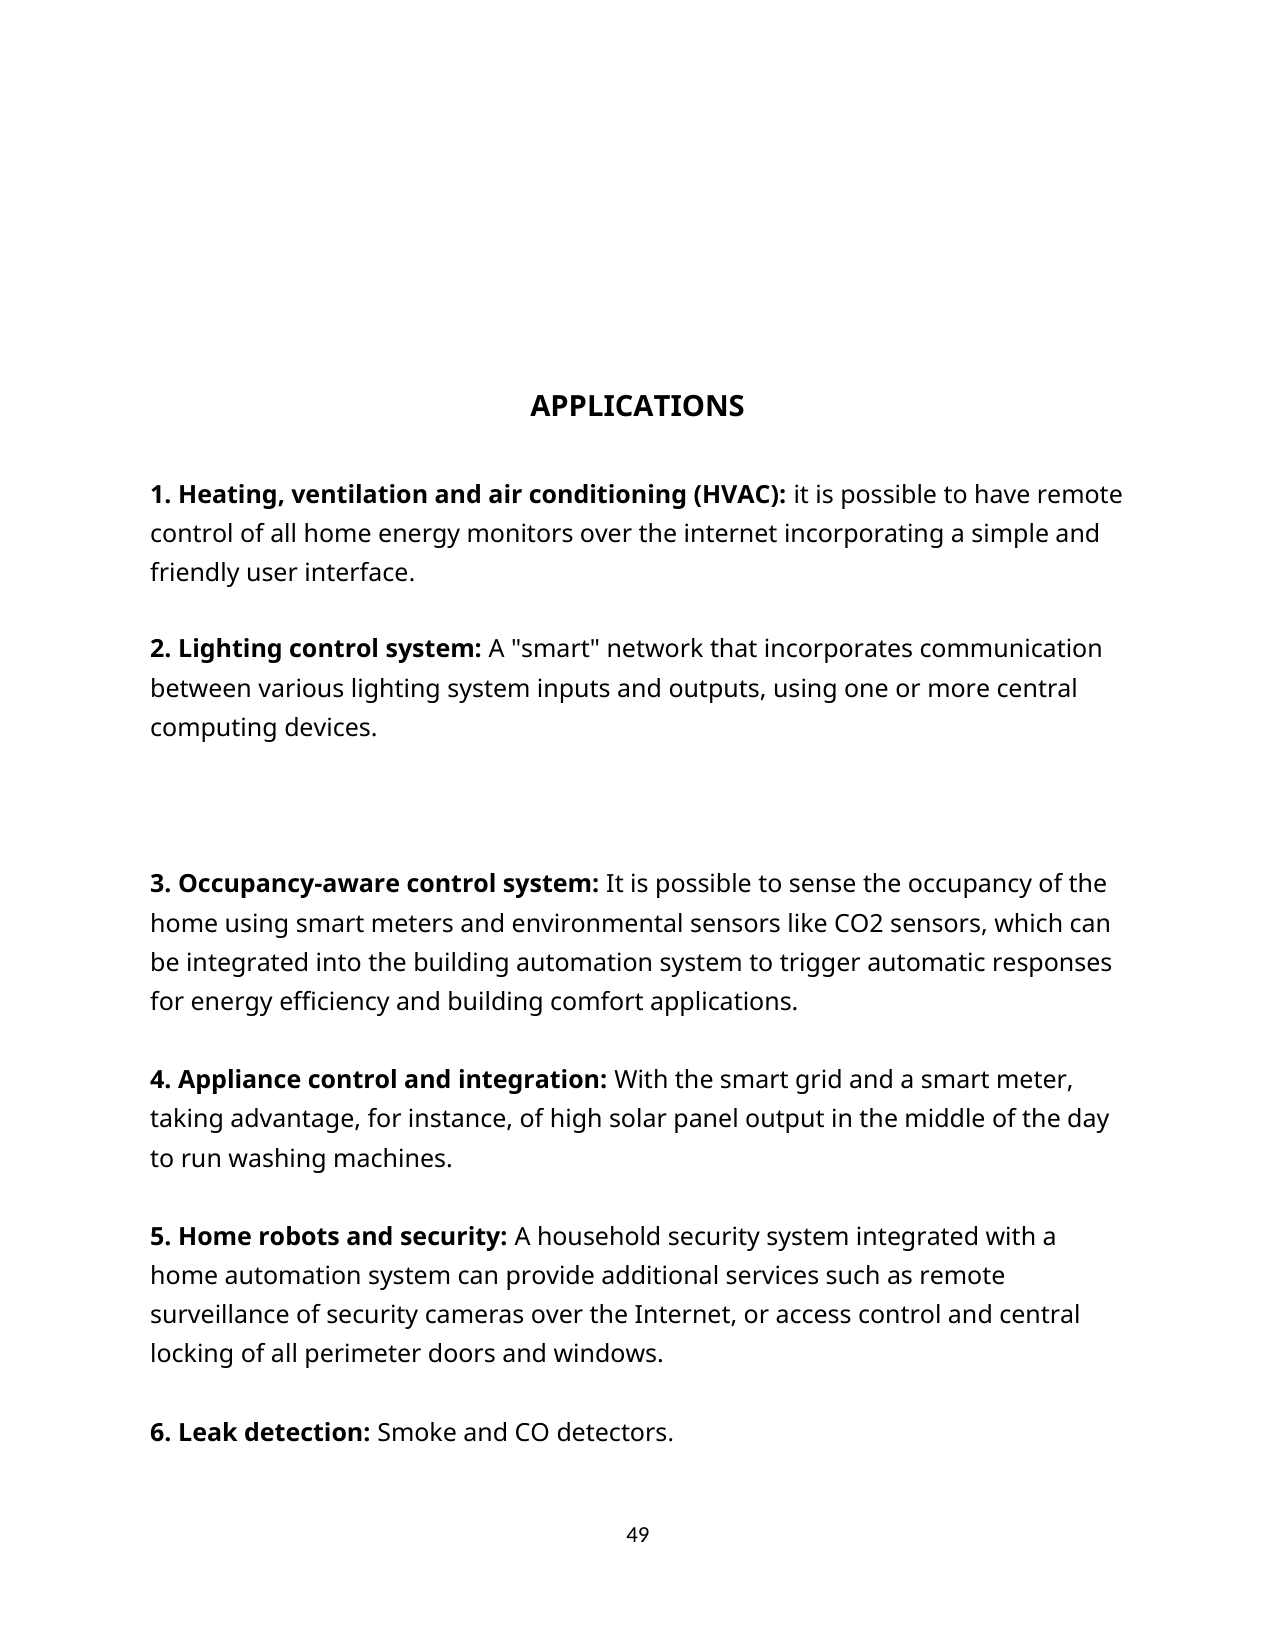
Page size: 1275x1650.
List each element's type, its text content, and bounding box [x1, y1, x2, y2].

text 6. Leak detection: Smoke and CO detectors. [150, 1414, 1125, 1448]
text 3. Occupancy-aware control system: It is possible to sense the occupancy of the home using smart meters and environmental sensors like CO2 sensors, which can be integrated into the building automation system to trigger automatic responses for energy efficiency and building comfort applications. [150, 866, 1125, 1018]
text 4. Appliance control and integration: With the smart grid and a smart meter, taking advantage, for instance, of high solar panel output in the middle of the day to run washing machines. [150, 1062, 1125, 1174]
text 5. Home robots and security: A household security system integrated with a home automation system can provide additional services such as remote surveillance of security cameras over the Internet, or access control and central locking of all perimeter doors and windows. [150, 1219, 1125, 1370]
text 1. Heating, ventilation and air conditioning (HVAC): it is possible to have remote control of all home energy monitors over the internet incorporating a simple and friendly user interface. [150, 476, 1125, 589]
text APPLICATIONS [150, 385, 1125, 425]
text 2. Lighting control system: A "smart" network that incorporates communication between various lighting system inputs and outputs, using one or more central computing devices. [150, 631, 1125, 743]
